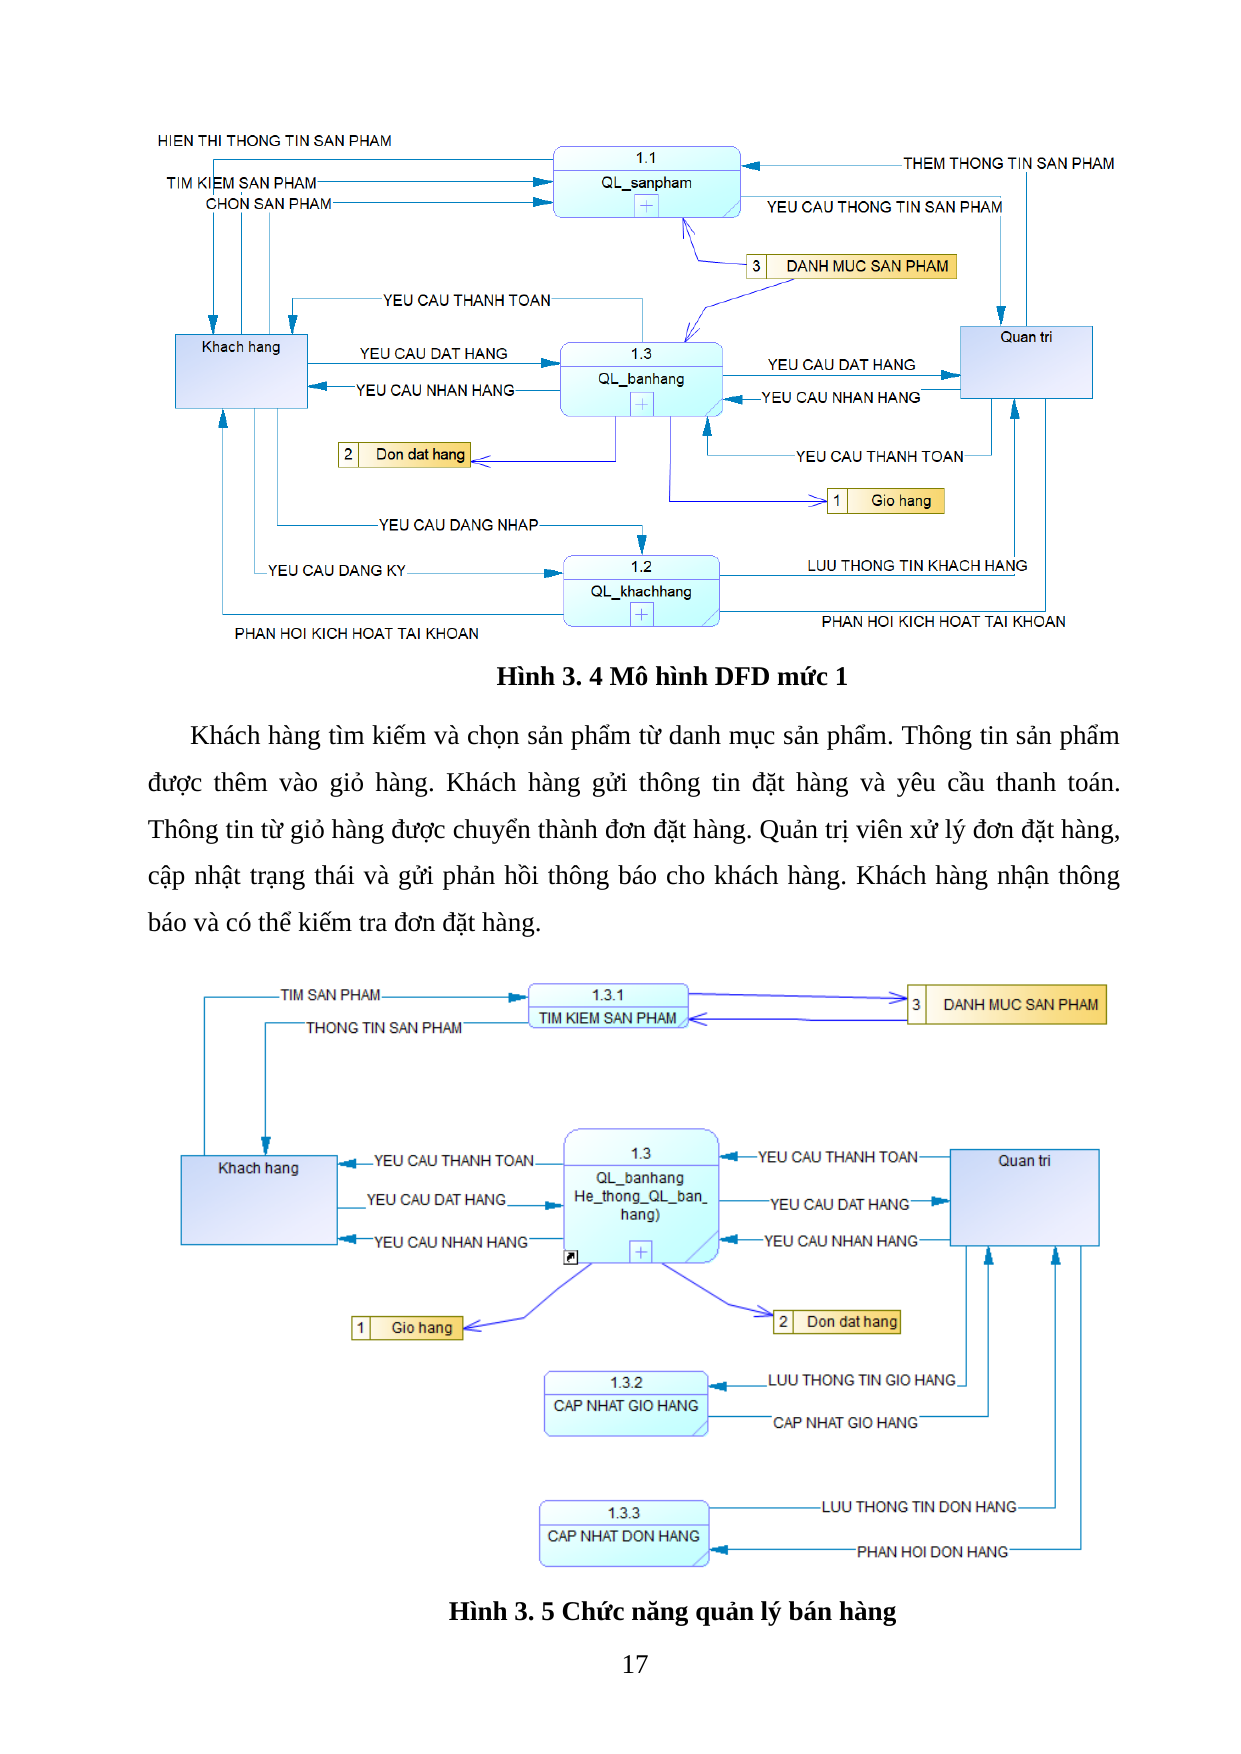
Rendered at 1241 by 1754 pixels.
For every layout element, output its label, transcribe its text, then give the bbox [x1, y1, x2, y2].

picture [147, 118, 1123, 648]
text Hình 3. 5 Chức năng quản lý bán hàng [148, 1595, 1122, 1626]
picture [171, 965, 1123, 1583]
text Hình 3. 4 Mô hình DFD mức 1 [148, 660, 1122, 691]
text Khách hàng tìm kiếm và chọn sản phẩm từ danh mục sản phẩm. Thông tin sản phẩm được thêm vào giỏ hàng. Khách hàng gửi thông tin đặt hàng và yêu cầu thanh toán. Thông tin từ giỏ hàng được chuyển thành đơn đặt hàng. Quản trị viên xử lý đơn đặt hàng, cập nhật trạng thái và gửi phản hồi thông báo cho khách hàng. Khách hàng nhận thông báo và có thể kiếm tra đơn đặt hàng. [148, 719, 1122, 937]
